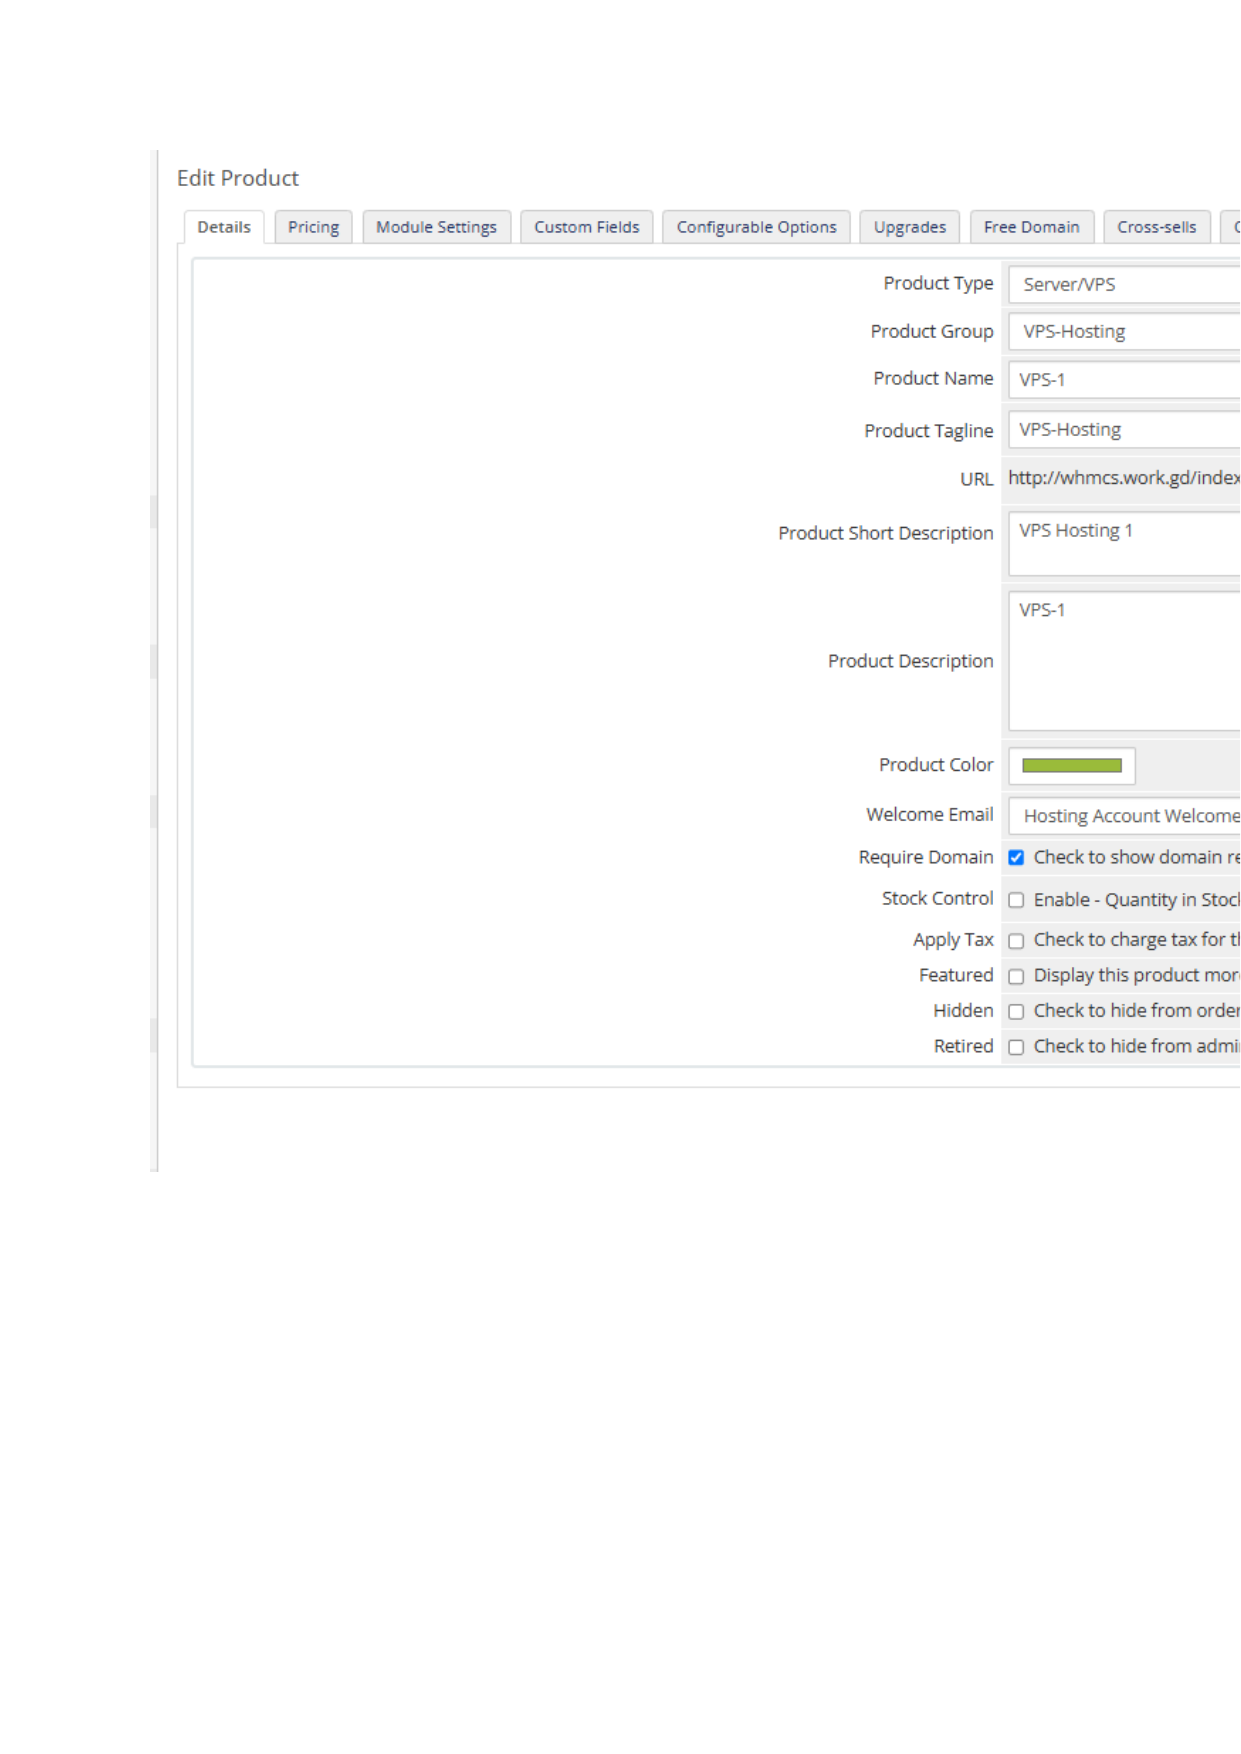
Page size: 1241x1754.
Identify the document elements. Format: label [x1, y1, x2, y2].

picture [150, 150, 1241, 1172]
